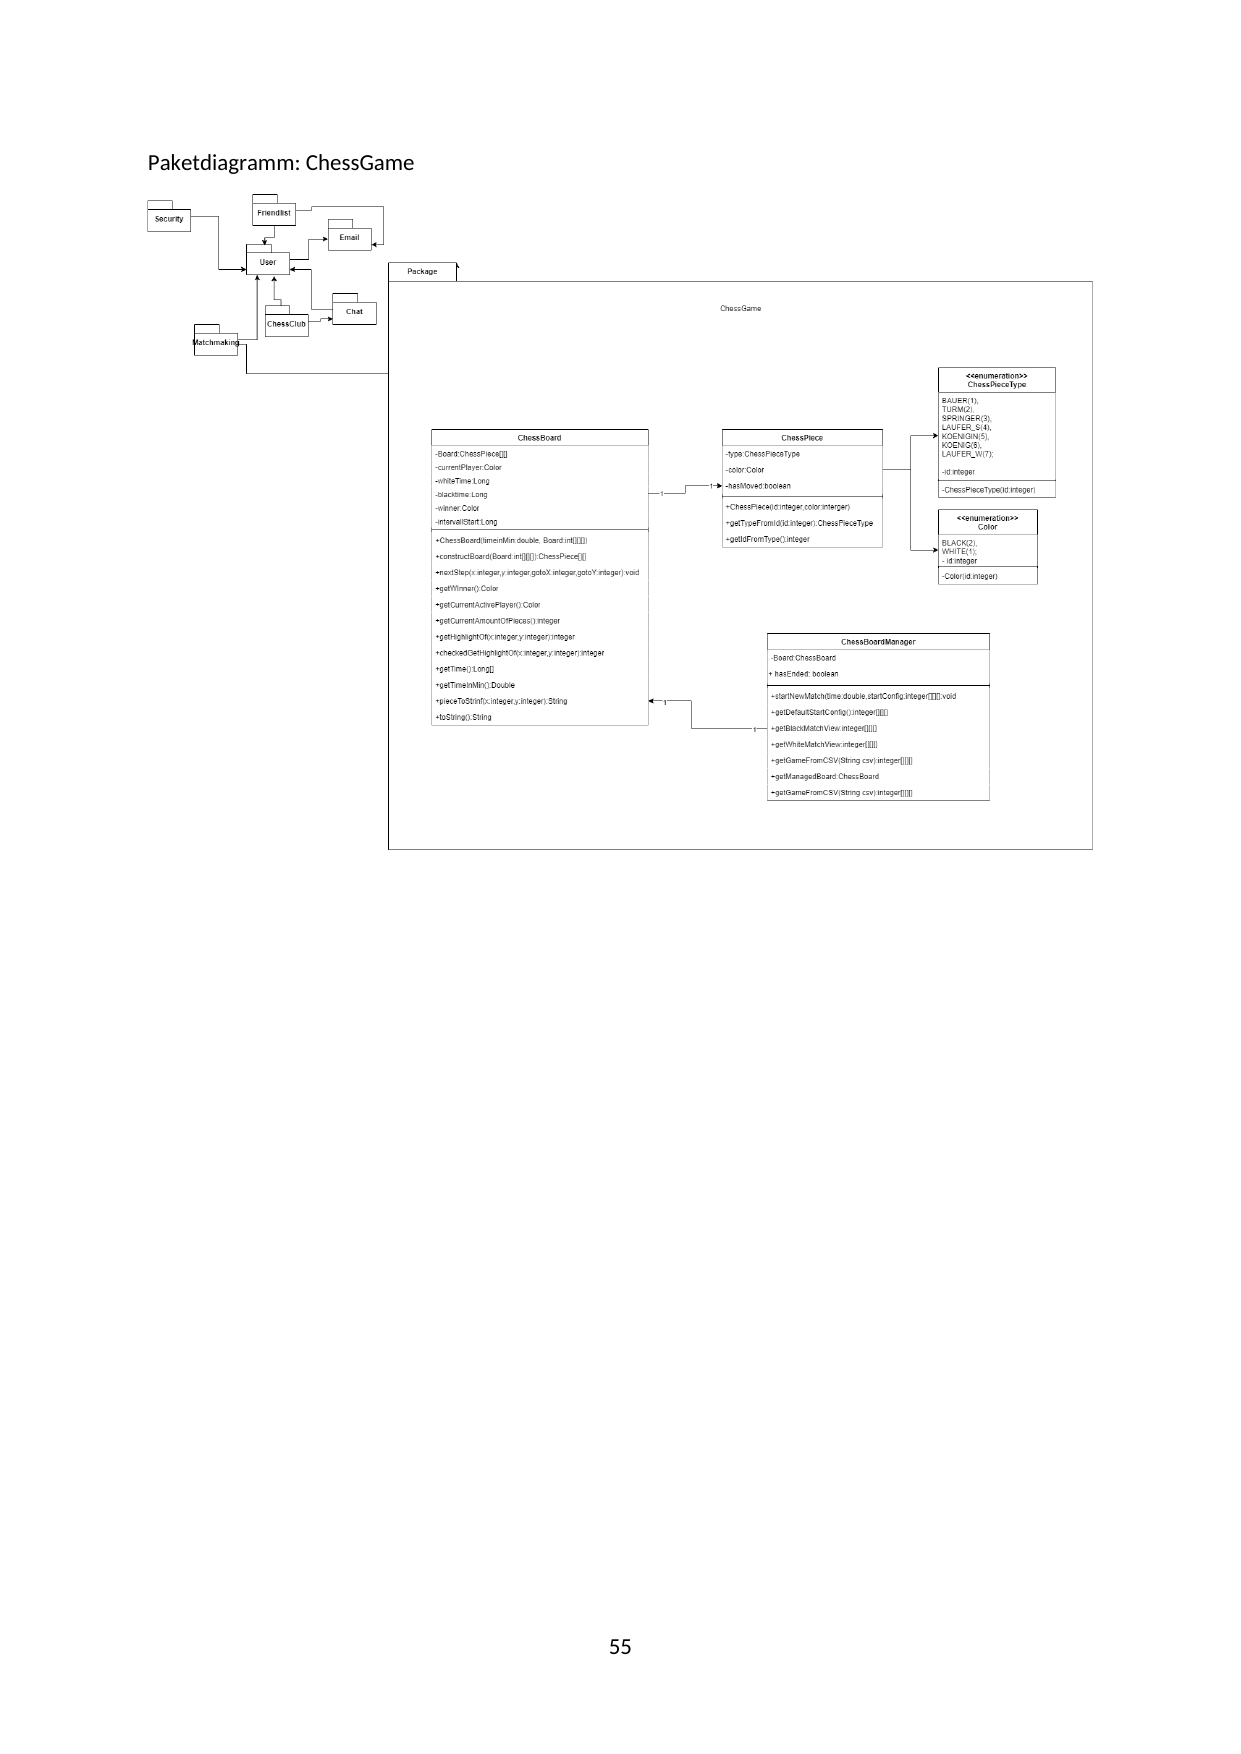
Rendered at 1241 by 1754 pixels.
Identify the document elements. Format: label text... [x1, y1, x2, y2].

picture [147, 194, 1093, 850]
text Paketdiagramm: ChessGame [148, 148, 1093, 176]
